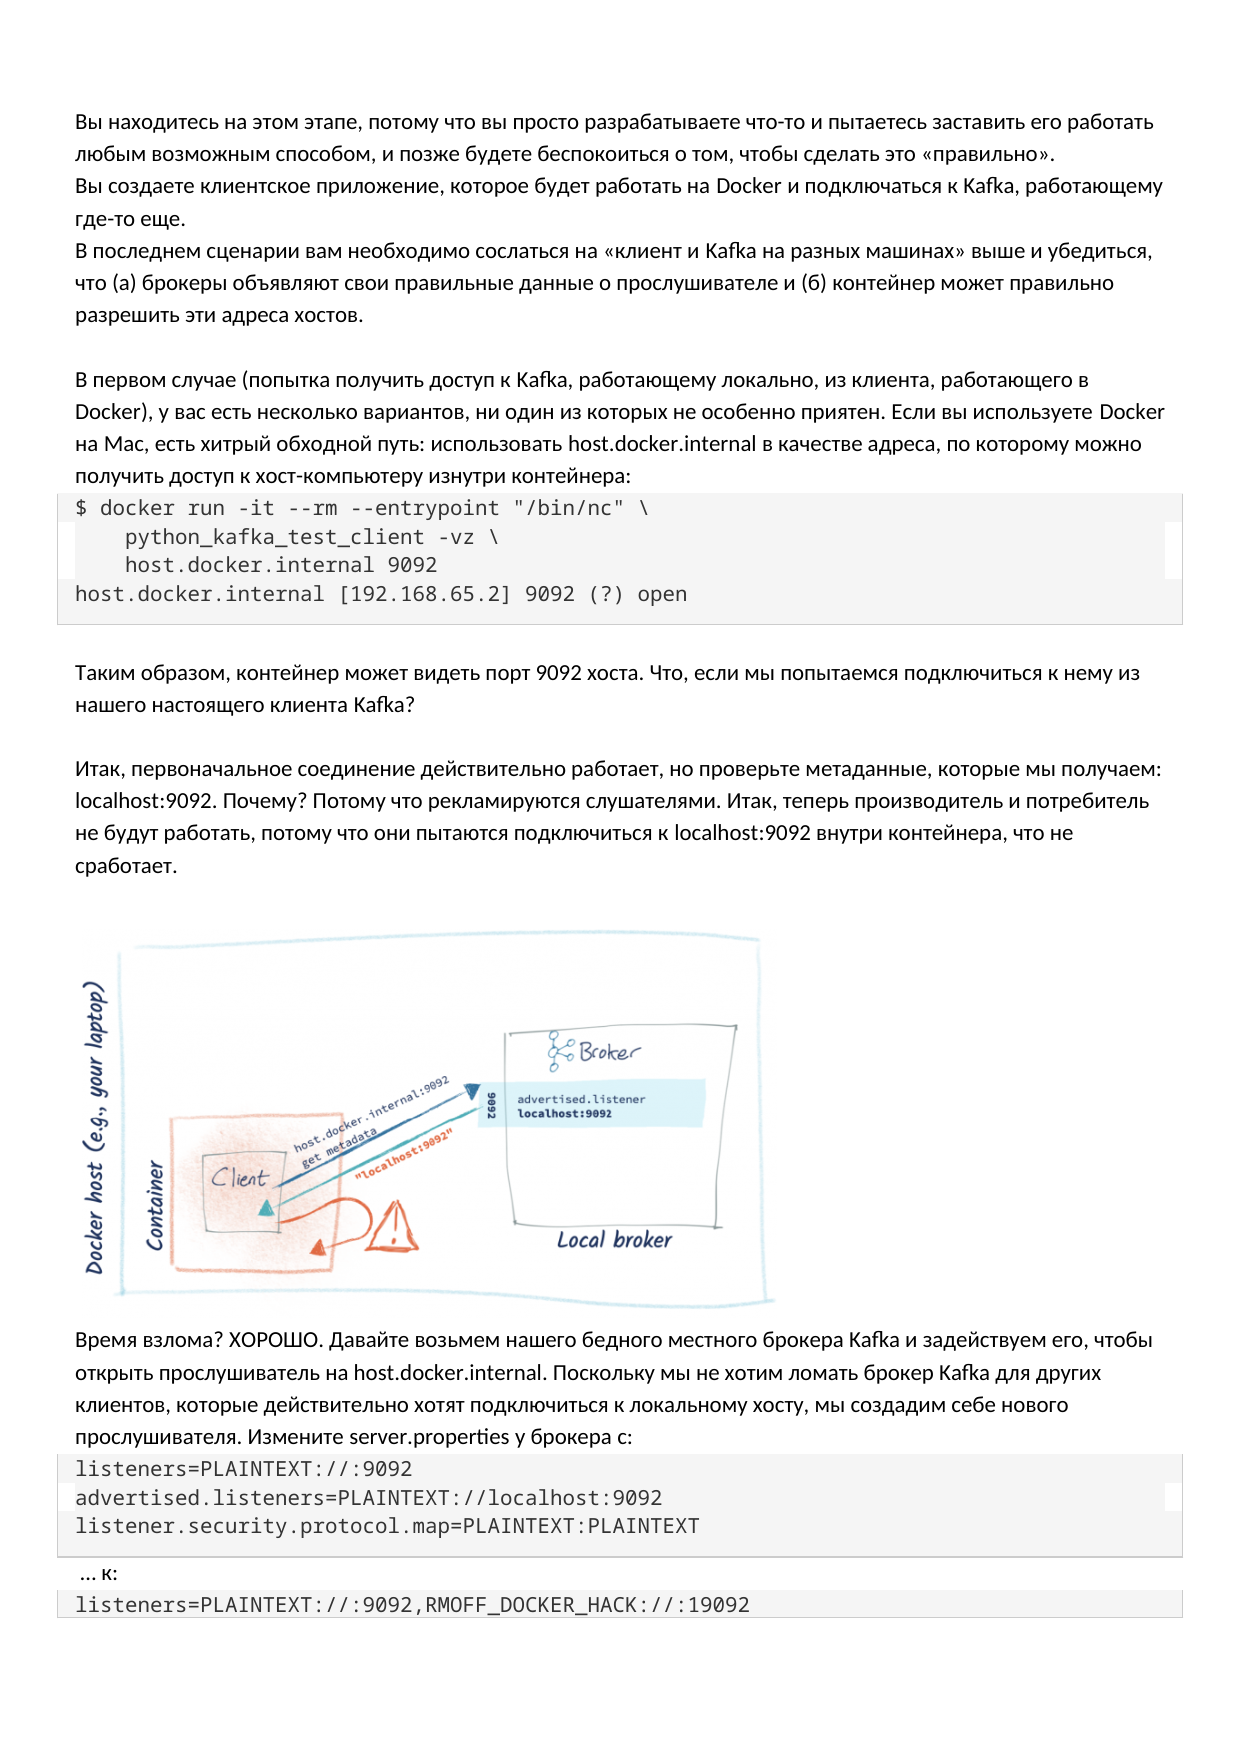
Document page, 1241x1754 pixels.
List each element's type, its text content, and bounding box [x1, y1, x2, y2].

text Итак, первоначальное соединение действительно работает, но проверьте метаданные, которые мы получаем: localhost:9092. Почему? Потому что рекламируются слушателями. Итак, теперь производитель и потребитель не будут работать, потому что они пытаются подключиться к localhost:9092 внутри контейнера, что не сработает. [75, 754, 1165, 879]
text Вы находитесь на этом этапе, потому что вы просто разрабатываете что-то и пытаетесь заставить его работать любым возможным способом, и позже будете беспокоиться о том, чтобы сделать это «правильно». [75, 107, 1165, 167]
text host.docker.internal 9092 [75, 550, 1165, 579]
text listener.security.protocol.map=PLAINTEXT:PLAINTEXT [58, 1511, 1182, 1556]
picture [75, 915, 785, 1322]
text Вы создаете клиентское приложение, которое будет работать на Docker и подключаться к Kafka, работающему где-то еще. [75, 172, 1165, 232]
text listeners=PLAINTEXT://:9092,RMOFF_DOCKER_HACK://:19092 [58, 1590, 1182, 1617]
text listeners=PLAINTEXT://:9092 [58, 1454, 1182, 1483]
text Таким образом, контейнер может видеть порт 9092 хоста. Что, если мы попытаемся подключиться к нему из нашего настоящего клиента Kafka? [75, 658, 1165, 718]
text Время взлома? ХОРОШО. Давайте возьмем нашего бедного местного брокера Kafka и задействуем его, чтобы открыть прослушиватель на host.docker.internal. Поскольку мы не хотим ломать брокер Kafka для других клиентов, которые действительно хотят подключиться к локальному хосту, мы создадим себе нового прослушивателя. Измените server.properties у брокера с: [75, 1326, 1165, 1450]
text $ docker run -it --rm --entrypoint "/bin/nc" \ [57, 493, 1182, 522]
text advertised.listeners=PLAINTEXT://localhost:9092 [75, 1483, 1165, 1511]
text host.docker.internal [192.168.65.2] 9092 (?) open [58, 579, 1182, 624]
text В первом случае (попытка получить доступ к Kafka, работающему локально, из клиента, работающего в Docker), у вас есть несколько вариантов, ни один из которых не особенно приятен. Если вы используете Docker на Mac, есть хитрый обходной путь: использовать host.docker.internal в качестве адреса, по которому можно получить доступ к хост-компьютеру изнутри контейнера: [75, 365, 1165, 489]
text … к: [75, 1558, 1165, 1586]
text В последнем сценарии вам необходимо сослаться на «клиент и Kafka на разных машинах» выше и убедиться, что (а) брокеры объявляют свои правильные данные о прослушивателе и (б) контейнер может правильно разрешить эти адреса хостов. [75, 236, 1165, 328]
text python_kafka_test_client -vz \ [75, 522, 1165, 550]
